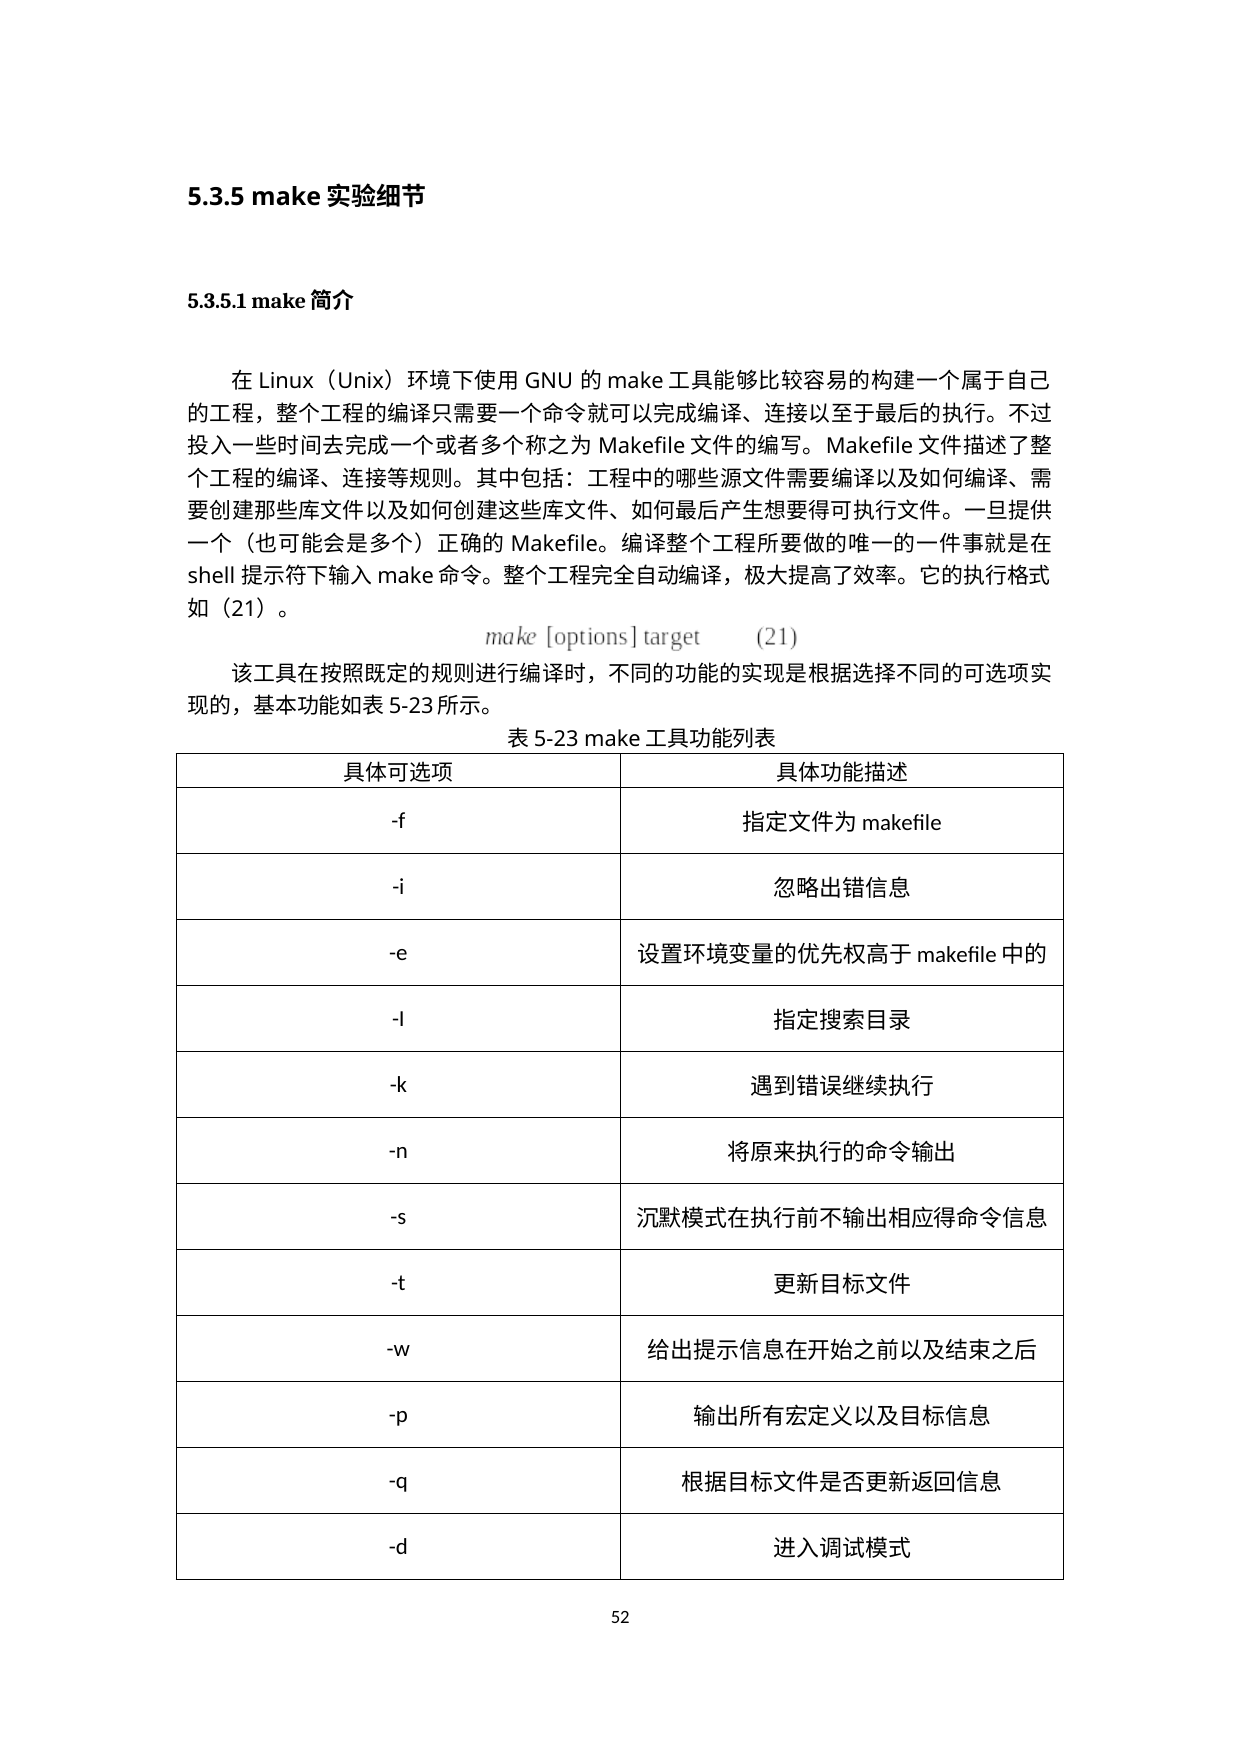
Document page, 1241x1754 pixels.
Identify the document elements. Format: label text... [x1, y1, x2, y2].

table_cell -n [177, 1118, 620, 1183]
table_cell 根据目标文件是否更新返回信息 [621, 1448, 1063, 1513]
table_header 具体功能描述 [621, 754, 1063, 787]
table_cell -s [177, 1184, 620, 1249]
table_cell -I [177, 986, 620, 1051]
subtitle 5.3.5.1 make简介 [187, 283, 1053, 315]
table_cell 遇到错误继续执行 [621, 1052, 1063, 1117]
table_cell 忽略出错信息 [621, 854, 1063, 919]
table_cell 指定搜索目录 [621, 986, 1063, 1051]
table_cell 更新目标文件 [621, 1250, 1063, 1315]
table_cell -k [177, 1052, 620, 1117]
table_cell -i [177, 854, 620, 919]
table_cell -t [177, 1250, 620, 1315]
table_cell 设置环境变量的优先权高于makefile中的 [621, 920, 1063, 985]
table_cell -e [177, 920, 620, 985]
table_cell -f [177, 788, 620, 853]
table_cell -d [177, 1514, 620, 1579]
table_cell -q [177, 1448, 620, 1513]
table_cell 沉默模式在执行前不输出相应得命令信息 [621, 1184, 1063, 1249]
table_cell 将原来执行的命令输出 [621, 1118, 1063, 1183]
table_cell -p [177, 1382, 620, 1447]
table_cell 给出提示信息在开始之前以及结束之后 [621, 1316, 1063, 1381]
subtitle 5.3.5 make实验细节 [187, 162, 1053, 227]
table_cell 输出所有宏定义以及目标信息 [621, 1382, 1063, 1447]
text 在Linux（Unix）环境下使用GNU 的make工具能够比较容易的构建一个属于自己的工程，整个工程的编译只需要一个命令就可以完成编译、连接以至于最后的执行。不过投入一些时间去完成一个或者多个称之为Makefile文件的编写。Makefile文件描述了整个工程的编译、连接等规则。其中包括：工程中的哪些源文件需要编译以及如何编译、需要创建那些库文件以及如何创建这些库文件、如何最后产生想要得可执行文件。一旦提供一个（也可能会是多个）正确的Makefile。编译整个工程所要做的唯一的一件事就是在shell 提示符下输入make命令。整个工程完全自动编译，极大提高了效率。它的执行格式如（21）。 [187, 363, 1053, 623]
table_header 具体可选项 [177, 754, 620, 787]
text 该工具在按照既定的规则进行编译时，不同的功能的实现是根据选择不同的可选项实现的，基本功能如表5-23所示。 [187, 656, 1053, 721]
table_cell -w [177, 1316, 620, 1381]
table_cell 指定文件为makefile [621, 788, 1063, 853]
table_cell 进入调试模式 [621, 1514, 1063, 1579]
text 表5-23 make工具功能列表 [187, 721, 1053, 753]
